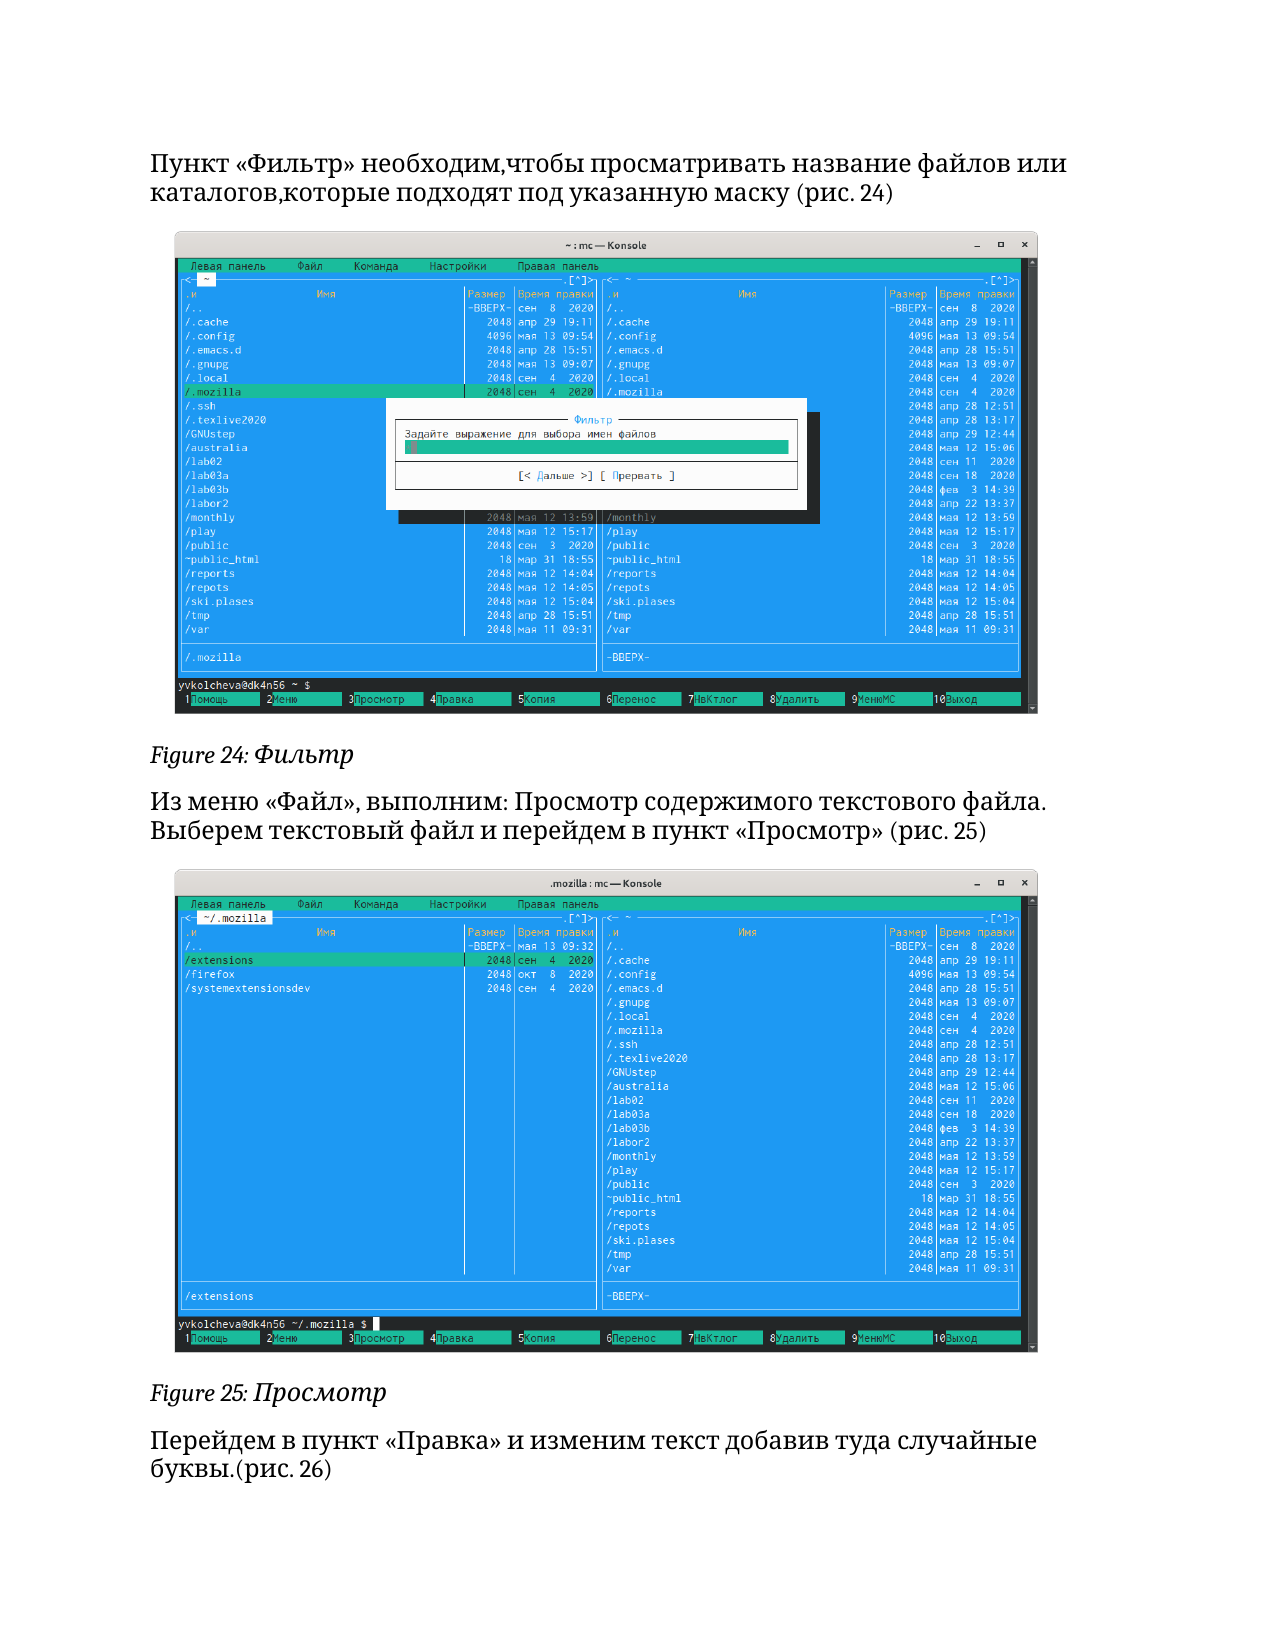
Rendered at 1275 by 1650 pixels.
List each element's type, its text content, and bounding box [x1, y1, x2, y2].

picture [168, 864, 1044, 1359]
text Из меню «Файл», выполним: Просмотр содержимого текстового файла. Выберем текстовый файл и перейдем в пункт «Просмотр» (рис. 25) [150, 788, 1125, 846]
text Figure 25: Просмотр [150, 1379, 1125, 1408]
picture [168, 226, 1044, 720]
text Перейдем в пункт «Правка» и изменим текст добавив туда случайные буквы.(рис. 26) [150, 1427, 1125, 1484]
text Пункт «Фильтр» необходим,чтобы просматривать название файлов или каталогов,которые подходят под указанную маску (рис. 24) [150, 150, 1125, 207]
text Figure 24: Фильтр [150, 741, 1125, 769]
